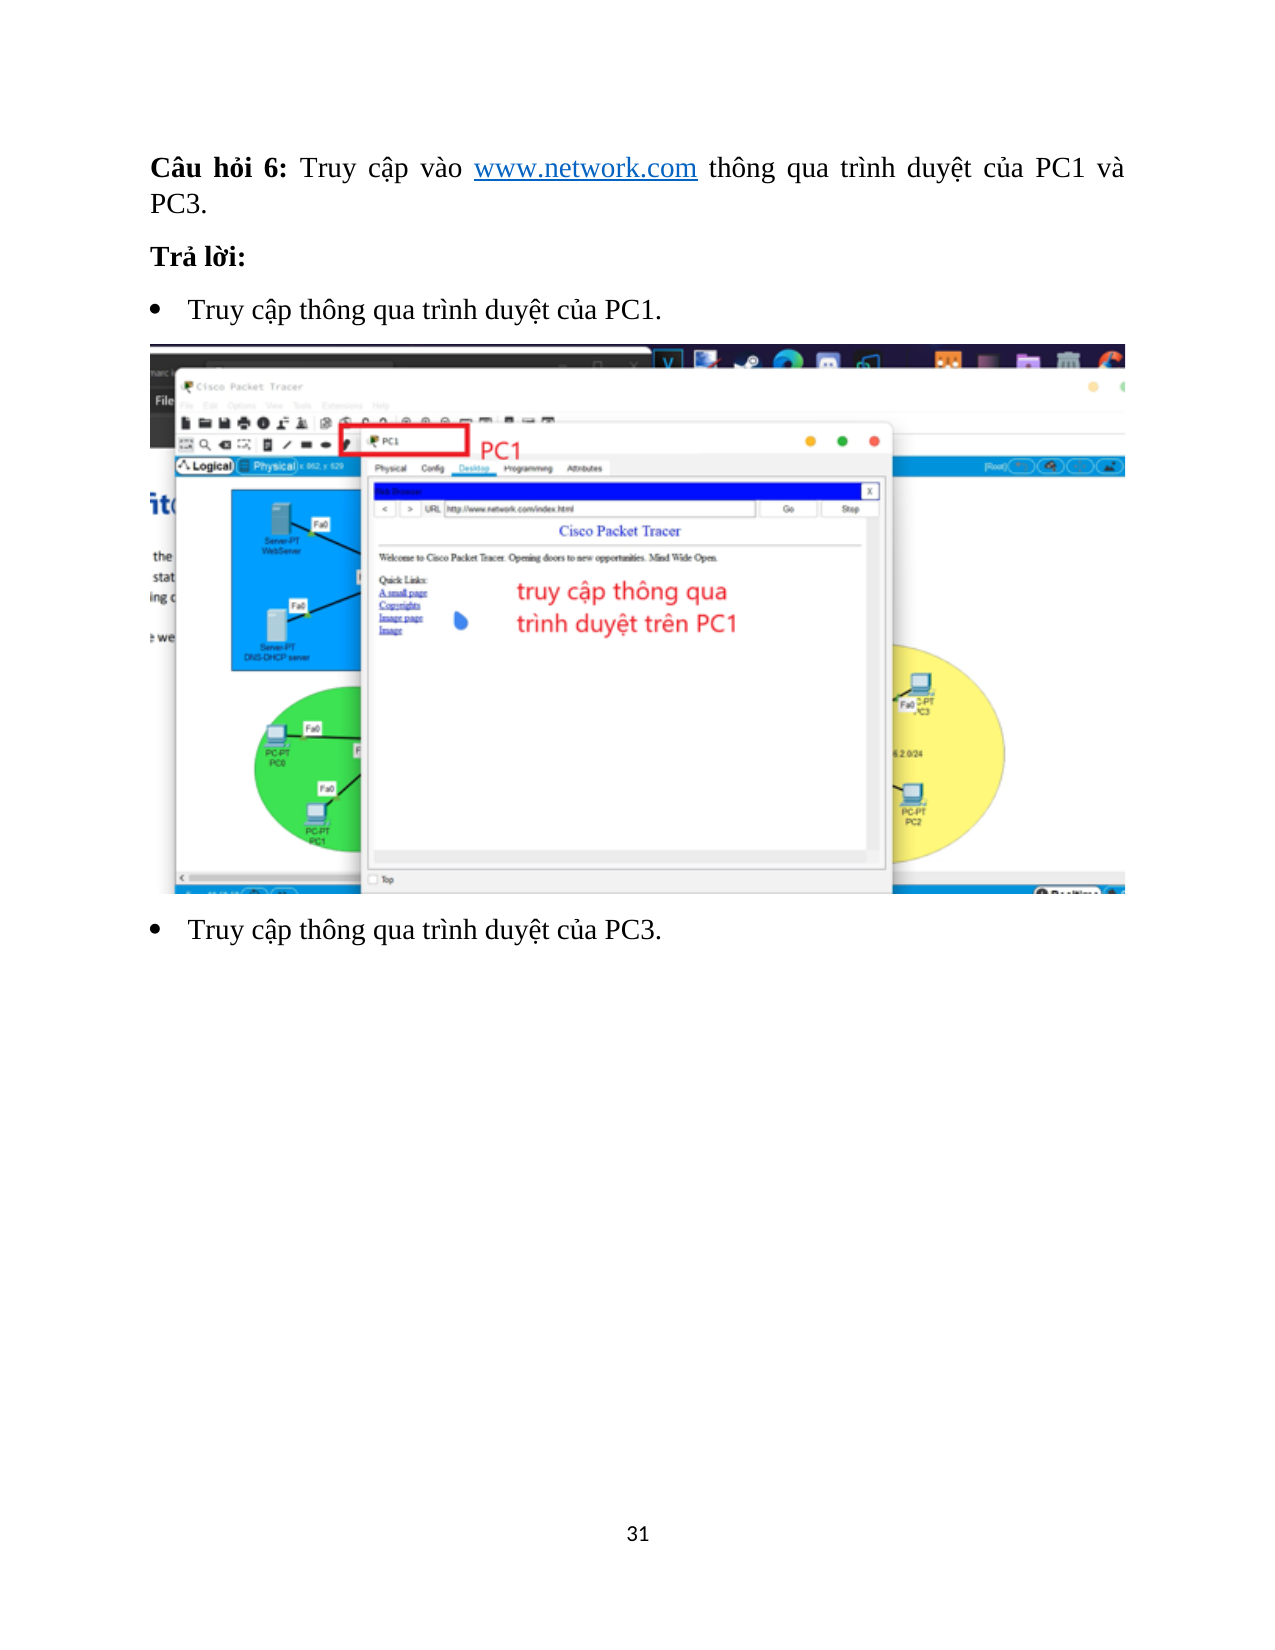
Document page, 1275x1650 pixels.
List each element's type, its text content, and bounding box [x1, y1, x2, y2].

list Truy cập thông qua trình duyệt của PC3. [150, 912, 1125, 946]
text Câu hỏi 6: Truy cập vào www.network.com thông qua trình duyệt của PC1 và PC3. [150, 150, 1125, 220]
picture [985, 463, 1008, 471]
list Truy cập thông qua trình duyệt của PC1. [150, 292, 1125, 325]
text Trả lời: [150, 239, 1125, 272]
picture [150, 344, 1125, 894]
